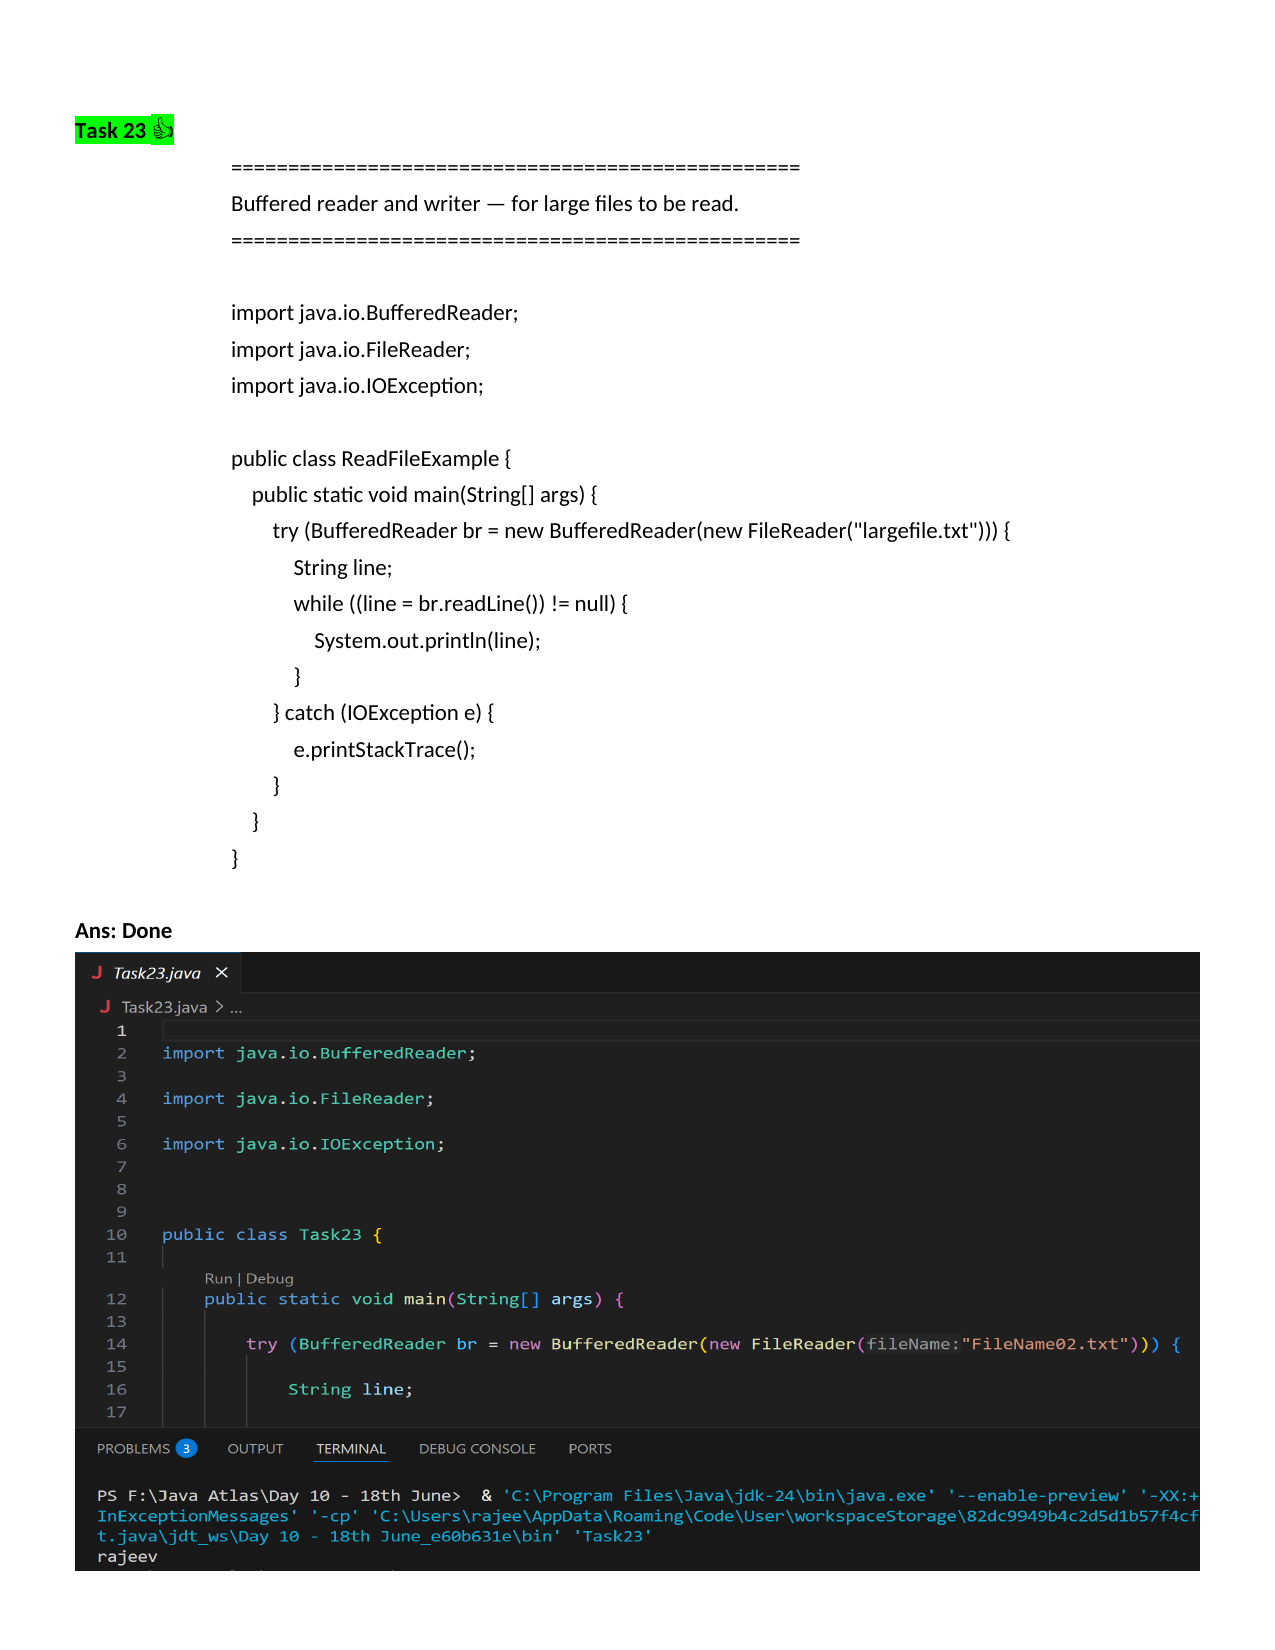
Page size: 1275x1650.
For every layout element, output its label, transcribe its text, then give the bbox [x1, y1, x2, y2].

text ================================================== [231, 153, 1200, 181]
text Task 23 👍 [75, 113, 1200, 145]
picture [75, 952, 1200, 1571]
text e.printStackTrace(); [231, 735, 1200, 763]
text System.out.println(line); [231, 626, 1200, 654]
text } [231, 807, 1200, 836]
text public static void main(String[] args) { [231, 480, 1200, 508]
text import java.io.IOException; [231, 371, 1200, 399]
text Ans: Done [75, 917, 1200, 944]
text ================================================== [231, 226, 1200, 254]
text } [231, 771, 1200, 799]
text import java.io.BufferedReader; [231, 298, 1200, 327]
text import java.io.FileReader; [231, 335, 1200, 363]
text try (BufferedReader br = new BufferedReader(new FileReader("largefile.txt"))) { [231, 517, 1200, 545]
text String line; [231, 553, 1200, 581]
text while ((line = br.readLine()) != null) { [231, 589, 1200, 617]
text public class ReadFileExample { [231, 444, 1200, 472]
text } [231, 662, 1200, 690]
text Buffered reader and writer — for large files to be read. [231, 189, 1200, 217]
text } catch (IOException e) { [231, 698, 1200, 726]
text } [231, 844, 1200, 872]
